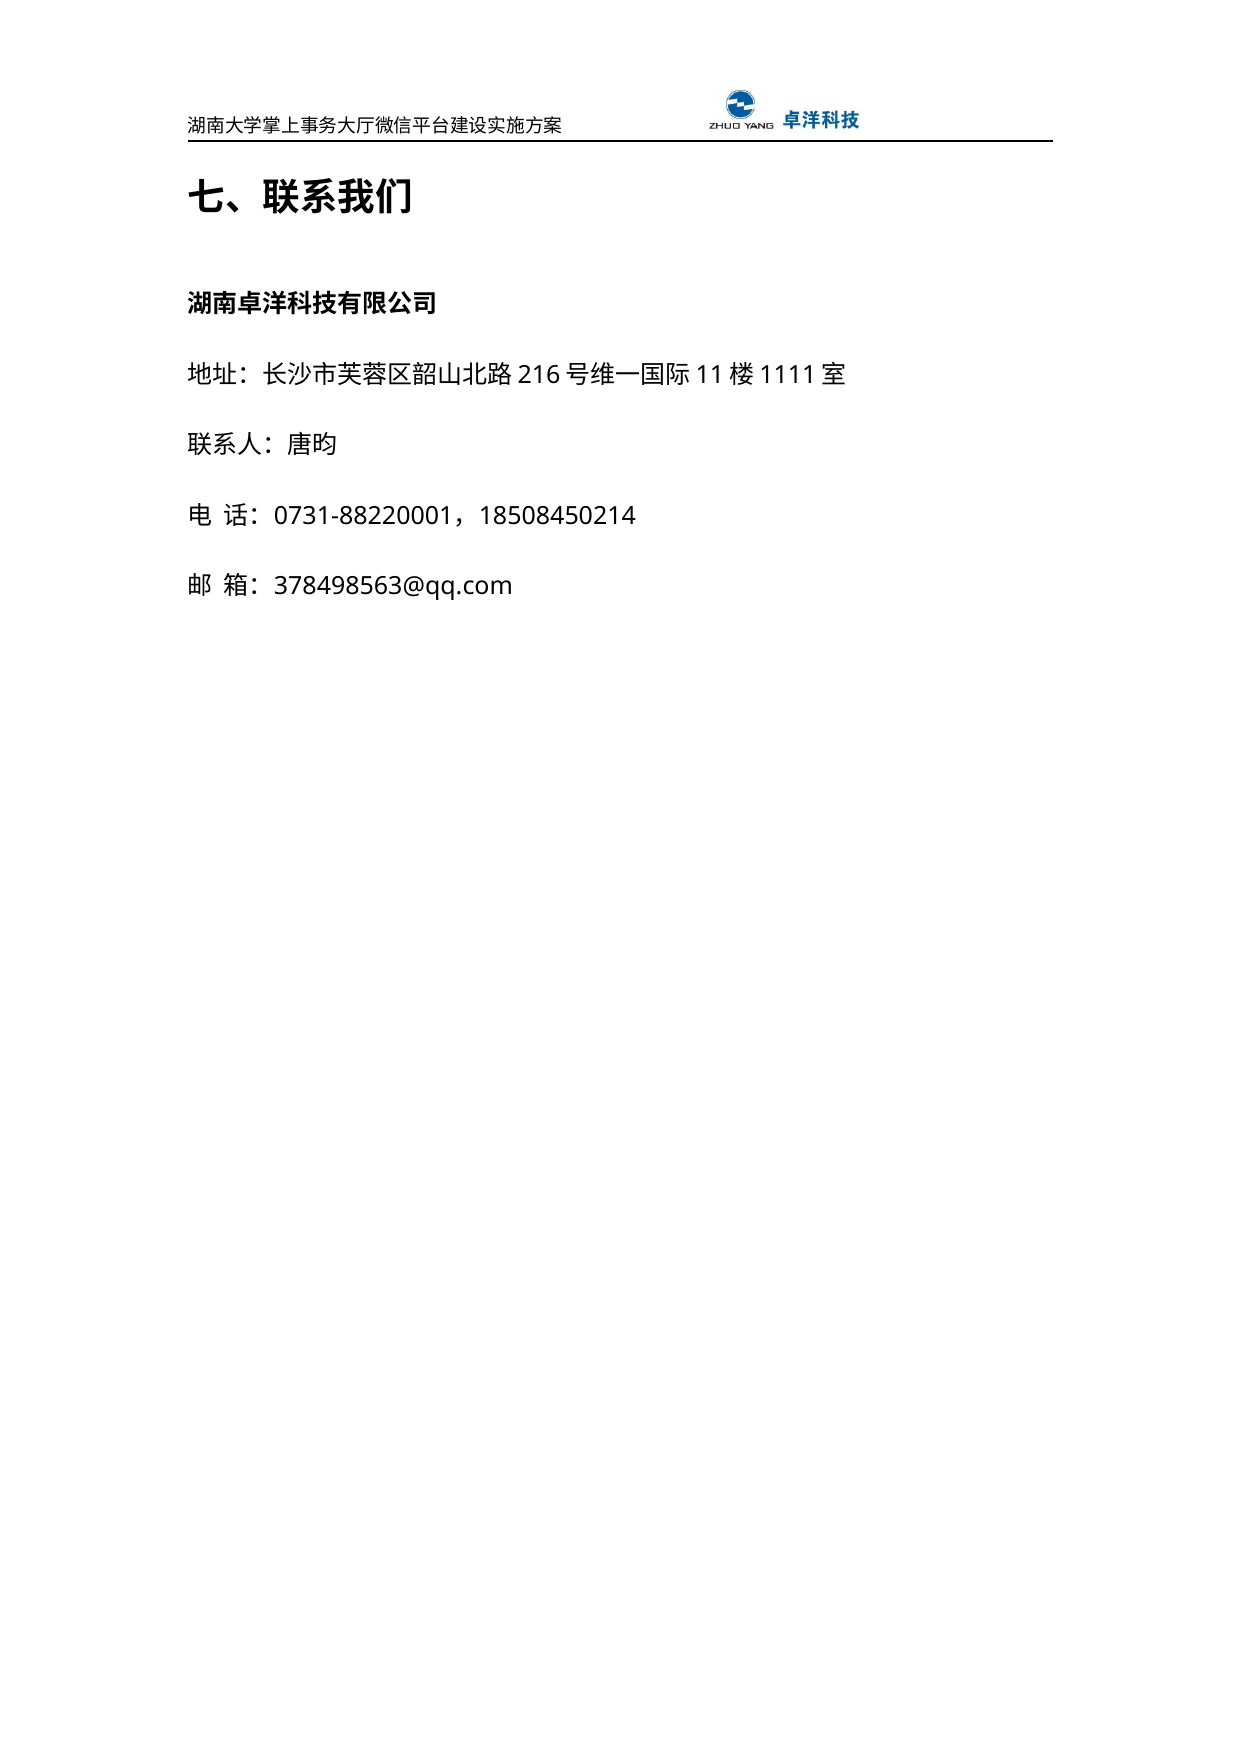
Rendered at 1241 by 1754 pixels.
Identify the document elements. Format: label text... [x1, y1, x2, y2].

text 湖南卓洋科技有限公司 [187, 269, 1053, 334]
text 电 话：0731-88220001，18508450214 [187, 481, 1053, 546]
text 地址：长沙市芙蓉区韶山北路216号维一国际11楼1111室 [187, 340, 1053, 405]
subtitle 七、联系我们 [187, 162, 1053, 227]
picture [696, 88, 866, 133]
text 联系人：唐昀 [187, 410, 1053, 475]
text 邮 箱：378498563@qq.com [187, 551, 1053, 616]
